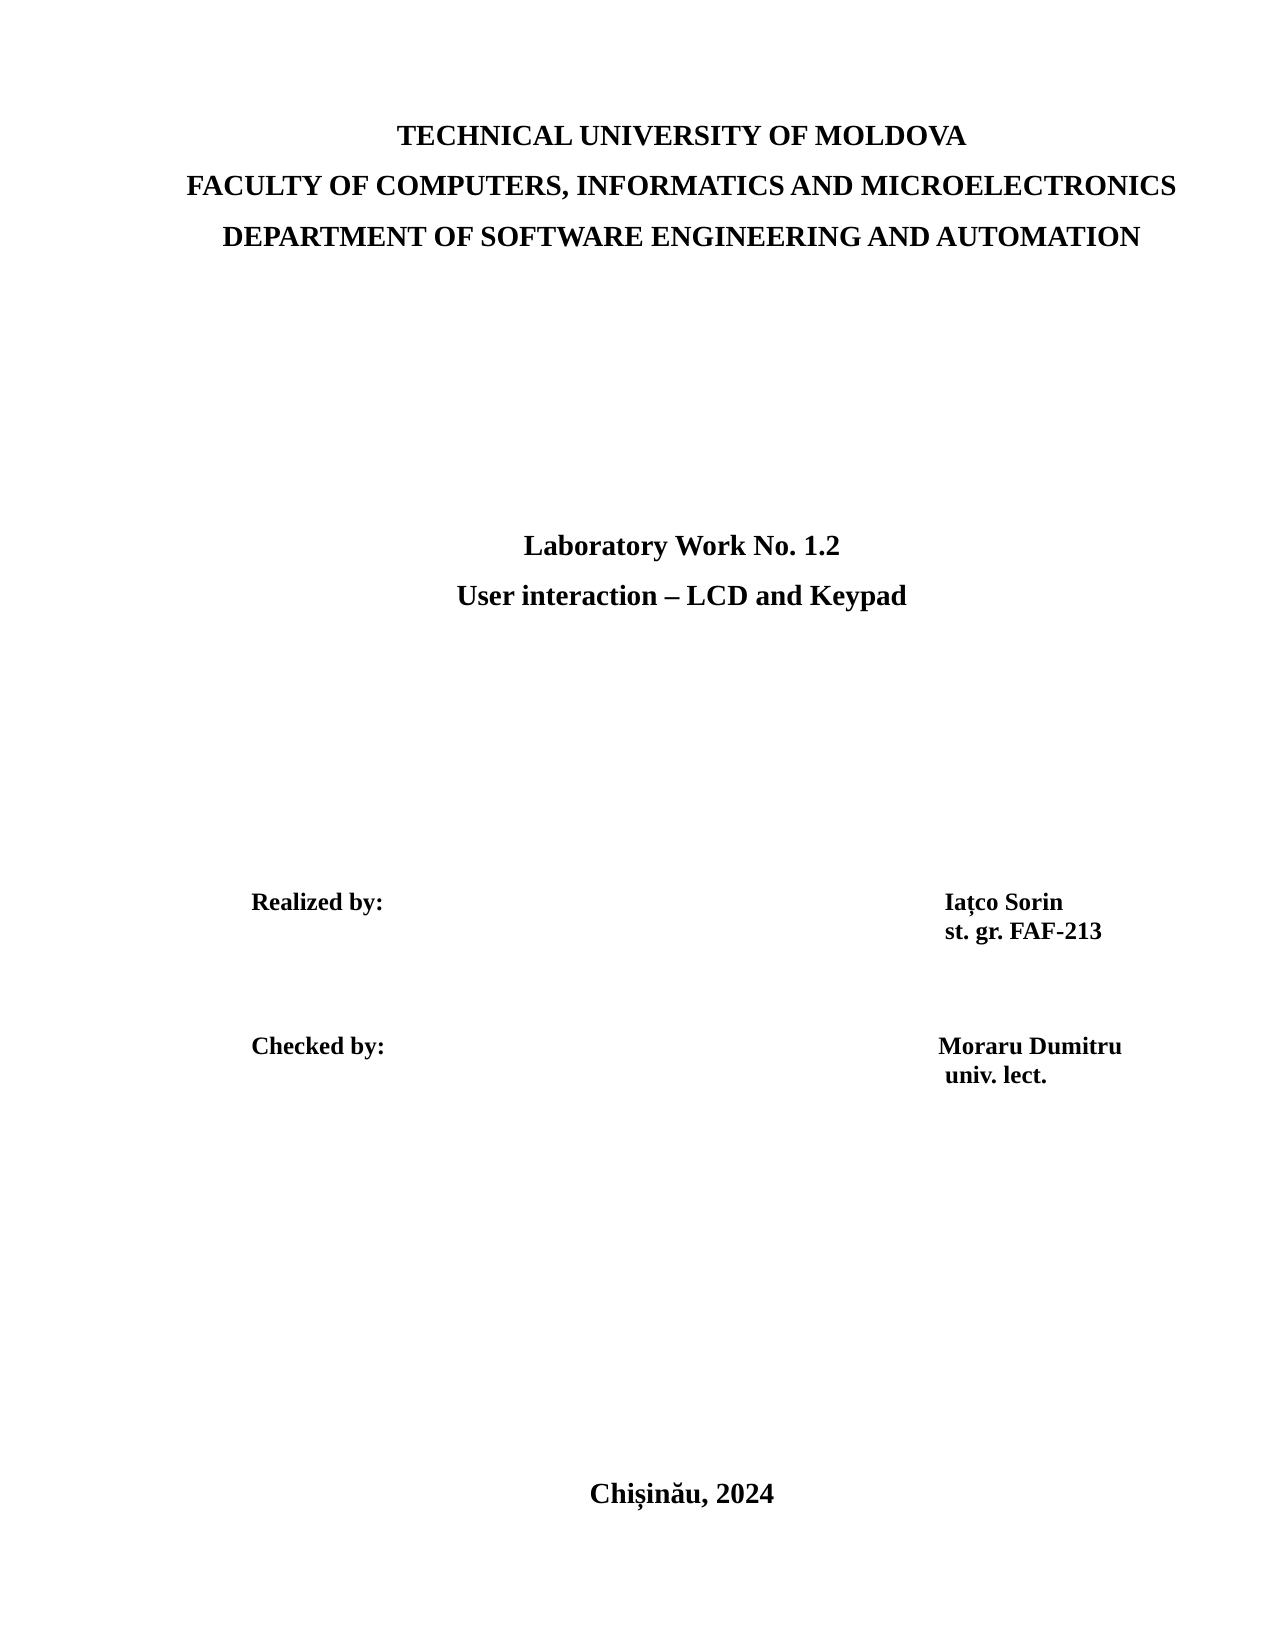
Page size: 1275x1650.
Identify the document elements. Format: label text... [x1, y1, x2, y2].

text st. gr. FAF-213 [251, 916, 1186, 945]
text Checked by: Moraru Dumitru [177, 1031, 1186, 1060]
text Realized by: Iațco Sorin [251, 887, 1186, 916]
text Chișinău, 2024 [177, 1477, 1186, 1510]
text univ. lect. [177, 1060, 1186, 1088]
text User interaction – LCD and Keypad [177, 578, 1186, 612]
text TECHNICAL UNIVERSITY OF MOLDOVA [177, 118, 1186, 152]
text Laboratory Work No. 1.2 [177, 528, 1186, 561]
text FACULTY OF COMPUTERS, INFORMATICS AND MICROELECTRONICS [177, 168, 1186, 202]
text DEPARTMENT OF SOFTWARE ENGINEERING AND AUTOMATION [177, 219, 1186, 252]
